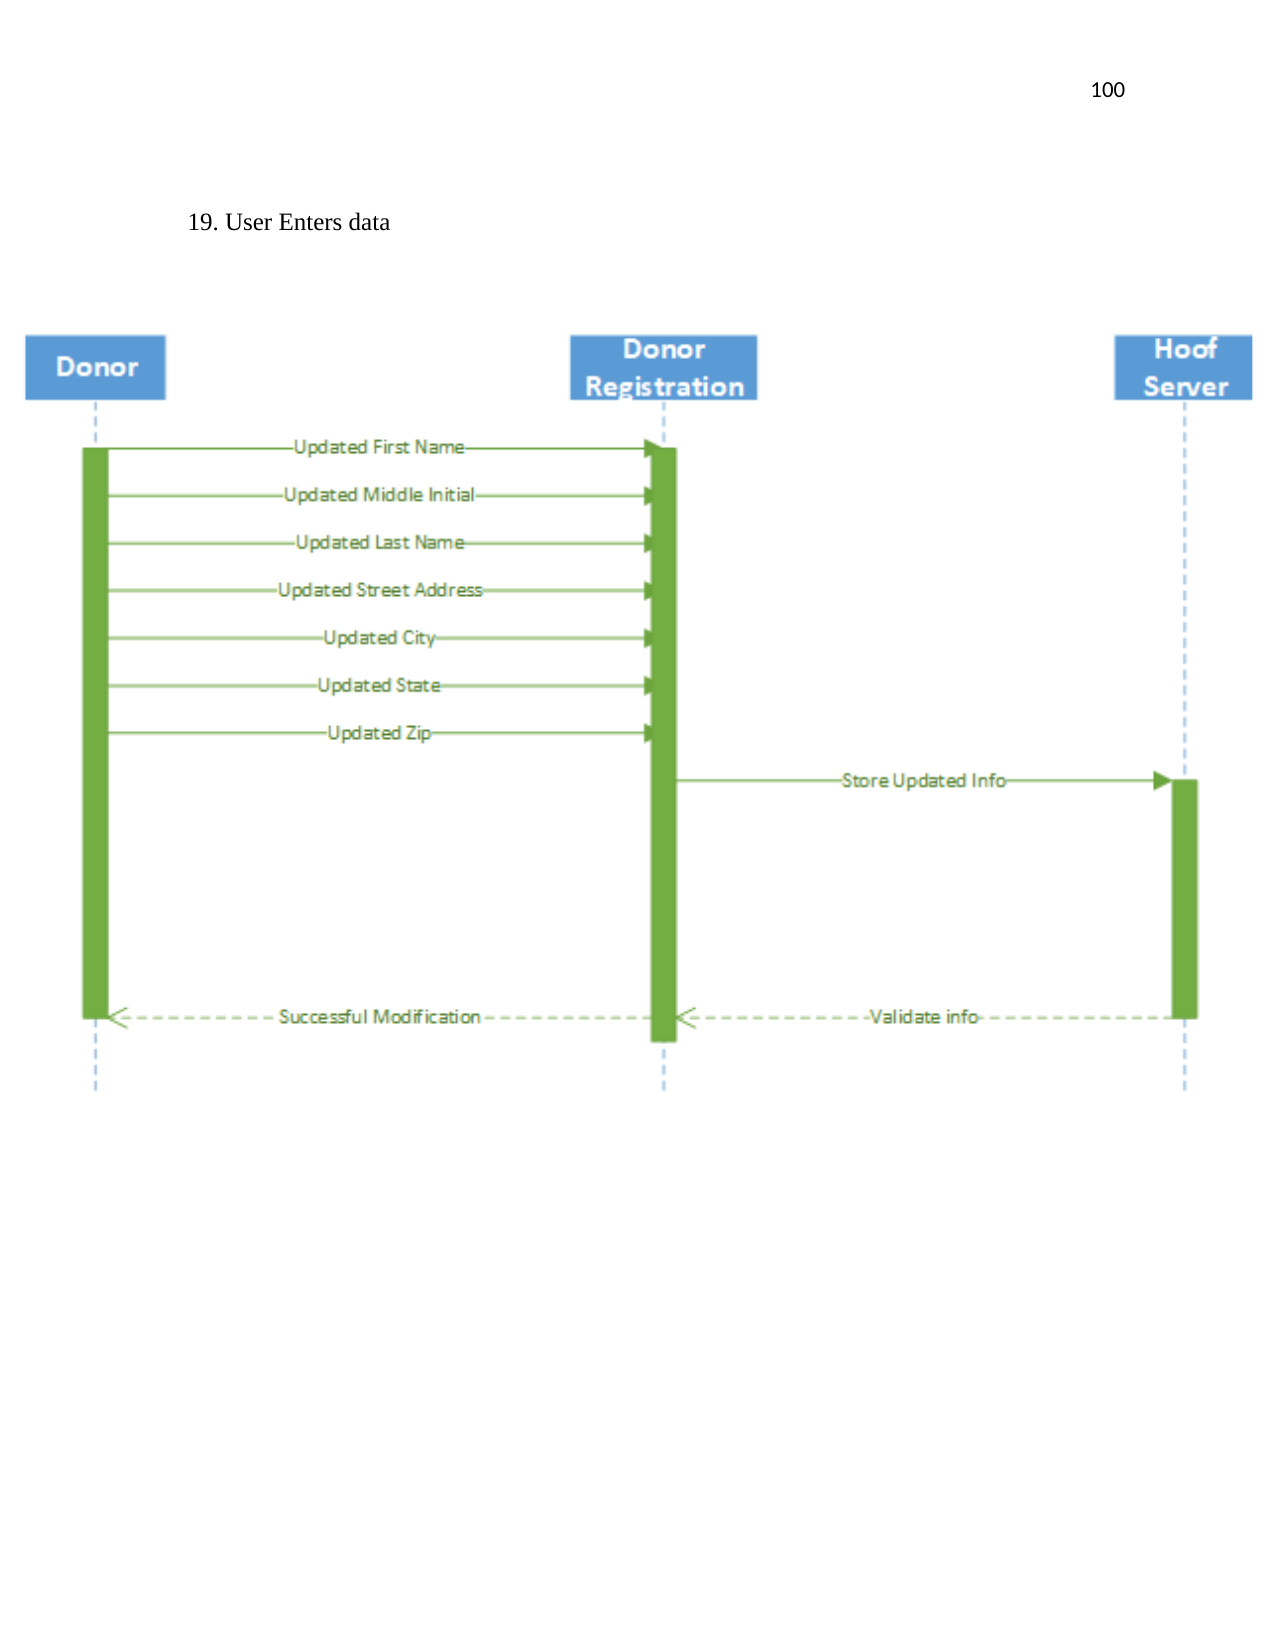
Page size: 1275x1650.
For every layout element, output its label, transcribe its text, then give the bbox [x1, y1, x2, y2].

picture [22, 323, 1254, 1139]
list User Enters data [187, 207, 1125, 236]
